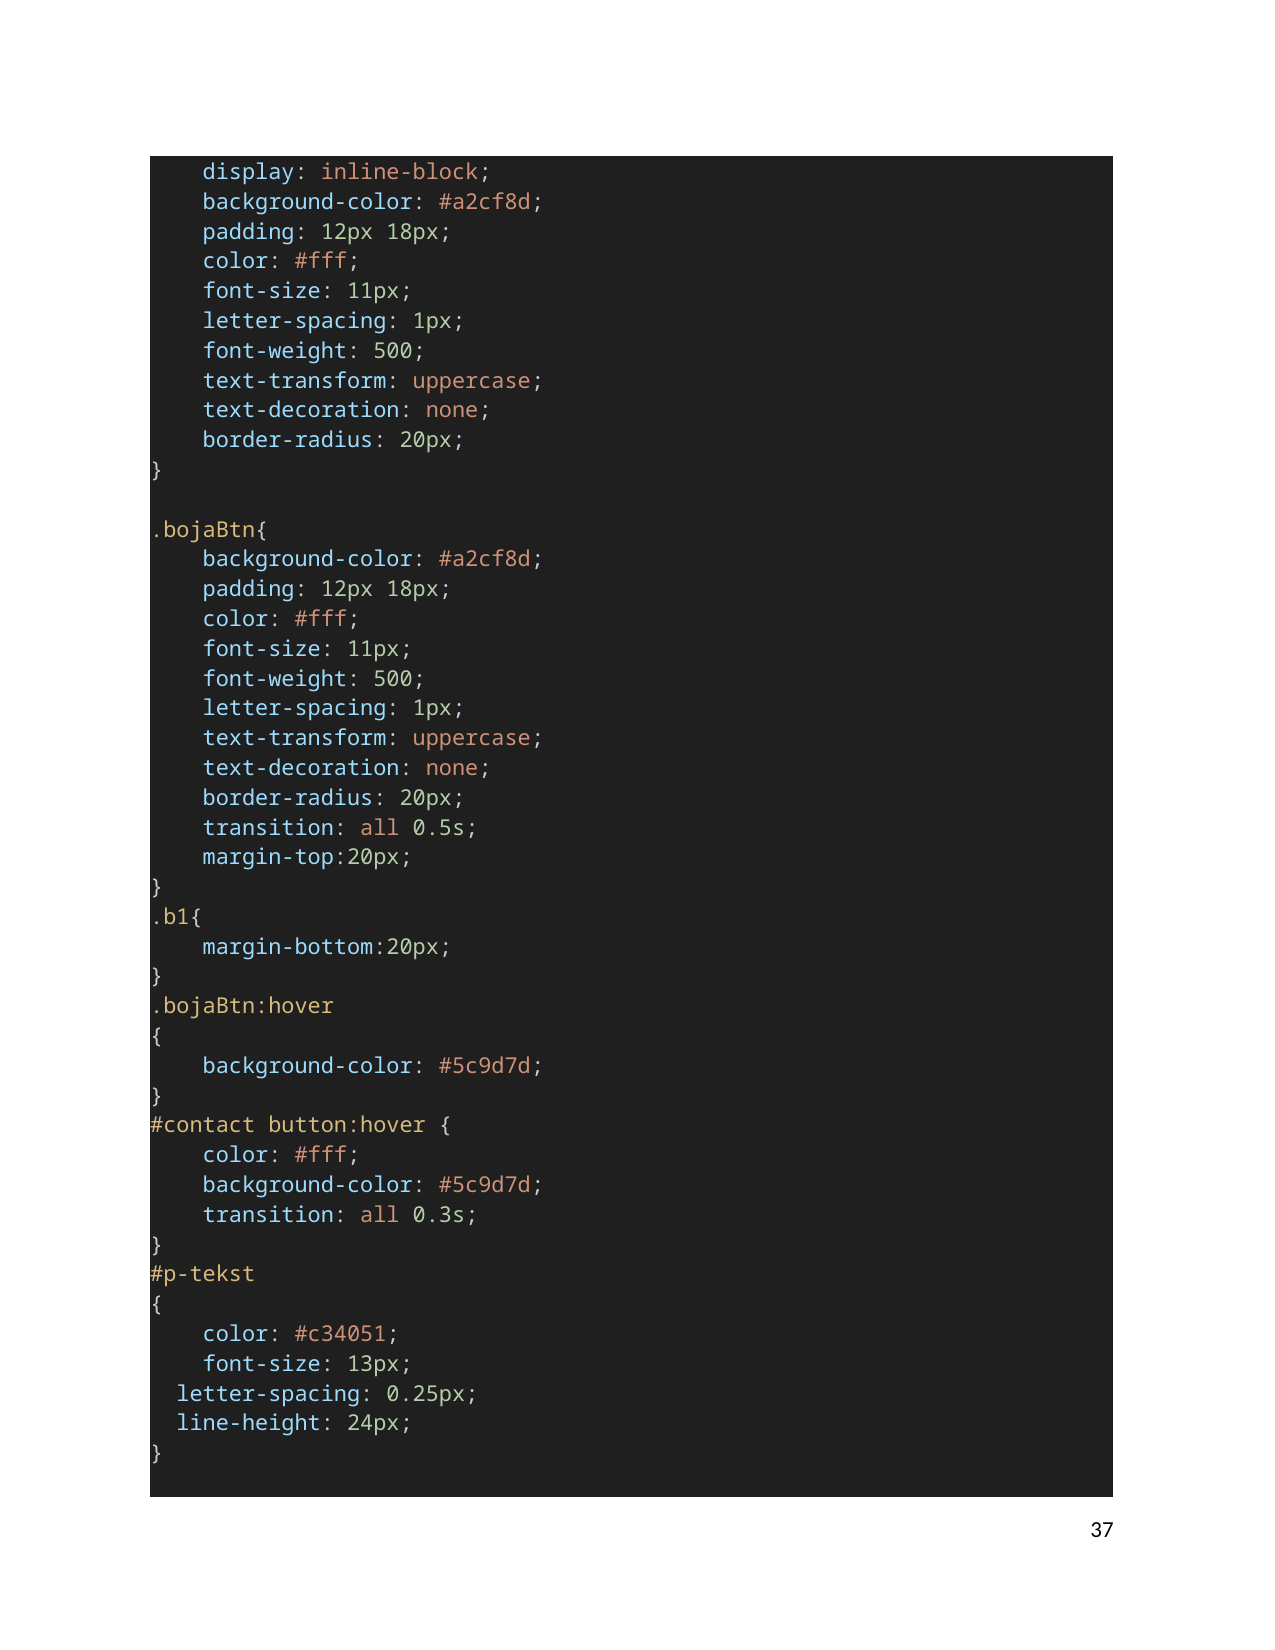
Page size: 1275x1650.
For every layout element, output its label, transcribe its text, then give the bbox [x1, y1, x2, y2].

text transition: all 0.5s; [150, 811, 1113, 841]
text background-color: #a2cf8d; [150, 186, 1113, 216]
text background-color: #5c9d7d; [150, 1169, 1113, 1199]
text background-color: #5c9d7d; [150, 1050, 1113, 1079]
text #p-tekst [150, 1258, 1113, 1288]
text margin-top:20px; [150, 841, 1113, 871]
text text-decoration: none; [150, 752, 1113, 782]
text } [150, 960, 1113, 990]
text line-height: 24px; [150, 1407, 1113, 1437]
text } [150, 1437, 1113, 1467]
text color: #fff; [150, 603, 1113, 633]
text transition: all 0.3s; [150, 1199, 1113, 1228]
text font-weight: 500; [150, 335, 1113, 364]
text color: #c34051; [150, 1318, 1113, 1348]
text } [150, 1079, 1113, 1109]
text #contact button:hover { [150, 1109, 1113, 1139]
text text-transform: uppercase; [150, 722, 1113, 752]
text { [150, 1288, 1113, 1318]
text font-size: 13px; [150, 1348, 1113, 1377]
text } [150, 454, 1113, 484]
text border-radius: 20px; [150, 424, 1113, 454]
text margin-bottom:20px; [150, 931, 1113, 960]
text font-weight: 500; [150, 662, 1113, 692]
text text-decoration: none; [150, 394, 1113, 424]
text text-transform: uppercase; [150, 364, 1113, 394]
text color: #fff; [150, 1139, 1113, 1169]
text letter-spacing: 1px; [150, 305, 1113, 335]
text background-color: #a2cf8d; [150, 543, 1113, 573]
text .b1{ [150, 901, 1113, 931]
text display: inline-block; [150, 156, 1113, 186]
text border-radius: 20px; [150, 782, 1113, 811]
text font-size: 11px; [150, 275, 1113, 305]
text letter-spacing: 0.25px; [150, 1377, 1113, 1407]
text padding: 12px 18px; [150, 573, 1113, 603]
text { [150, 1020, 1113, 1050]
text .bojaBtn:hover [150, 990, 1113, 1020]
text padding: 12px 18px; [150, 216, 1113, 245]
text } [150, 871, 1113, 901]
text letter-spacing: 1px; [150, 692, 1113, 722]
text font-size: 11px; [150, 633, 1113, 662]
text color: #fff; [150, 245, 1113, 275]
text .bojaBtn{ [150, 513, 1113, 543]
text } [150, 1228, 1113, 1258]
